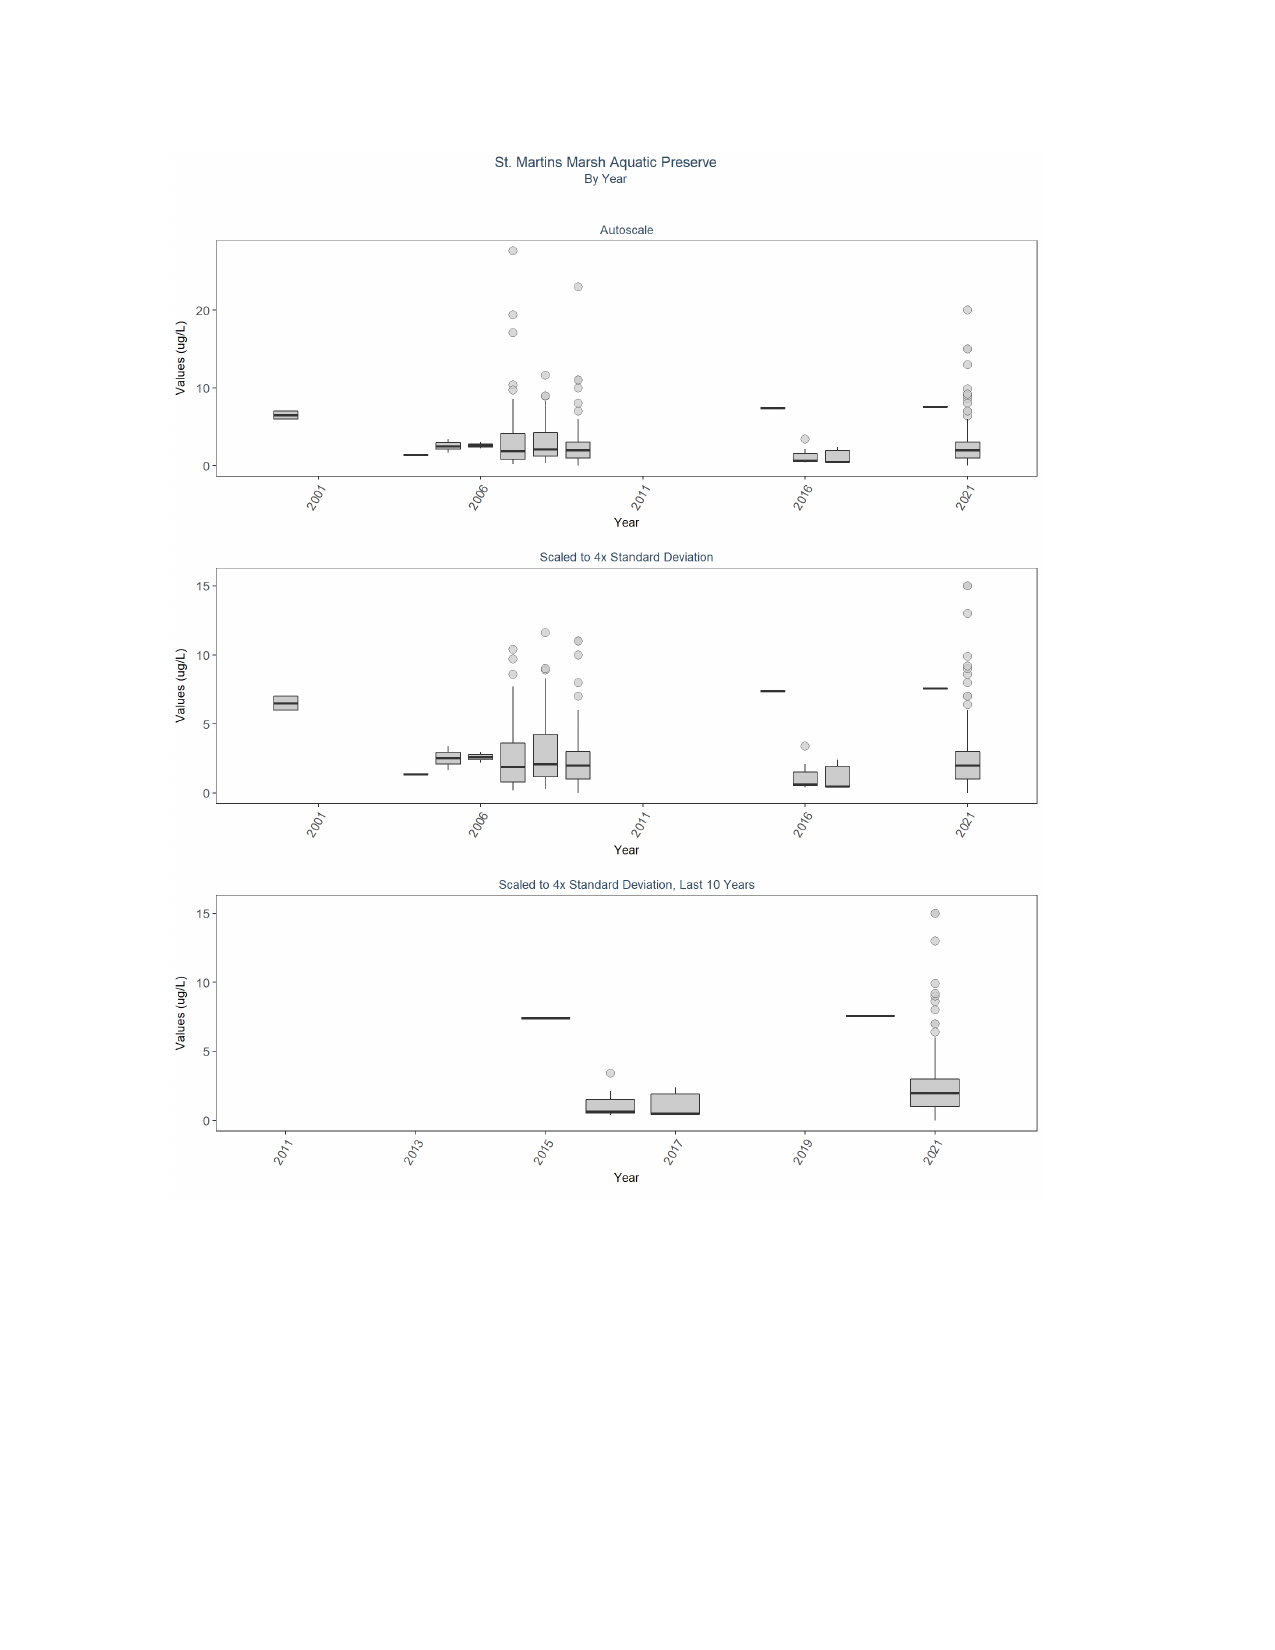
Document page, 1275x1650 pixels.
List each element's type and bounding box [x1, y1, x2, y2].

picture [168, 150, 1044, 1200]
